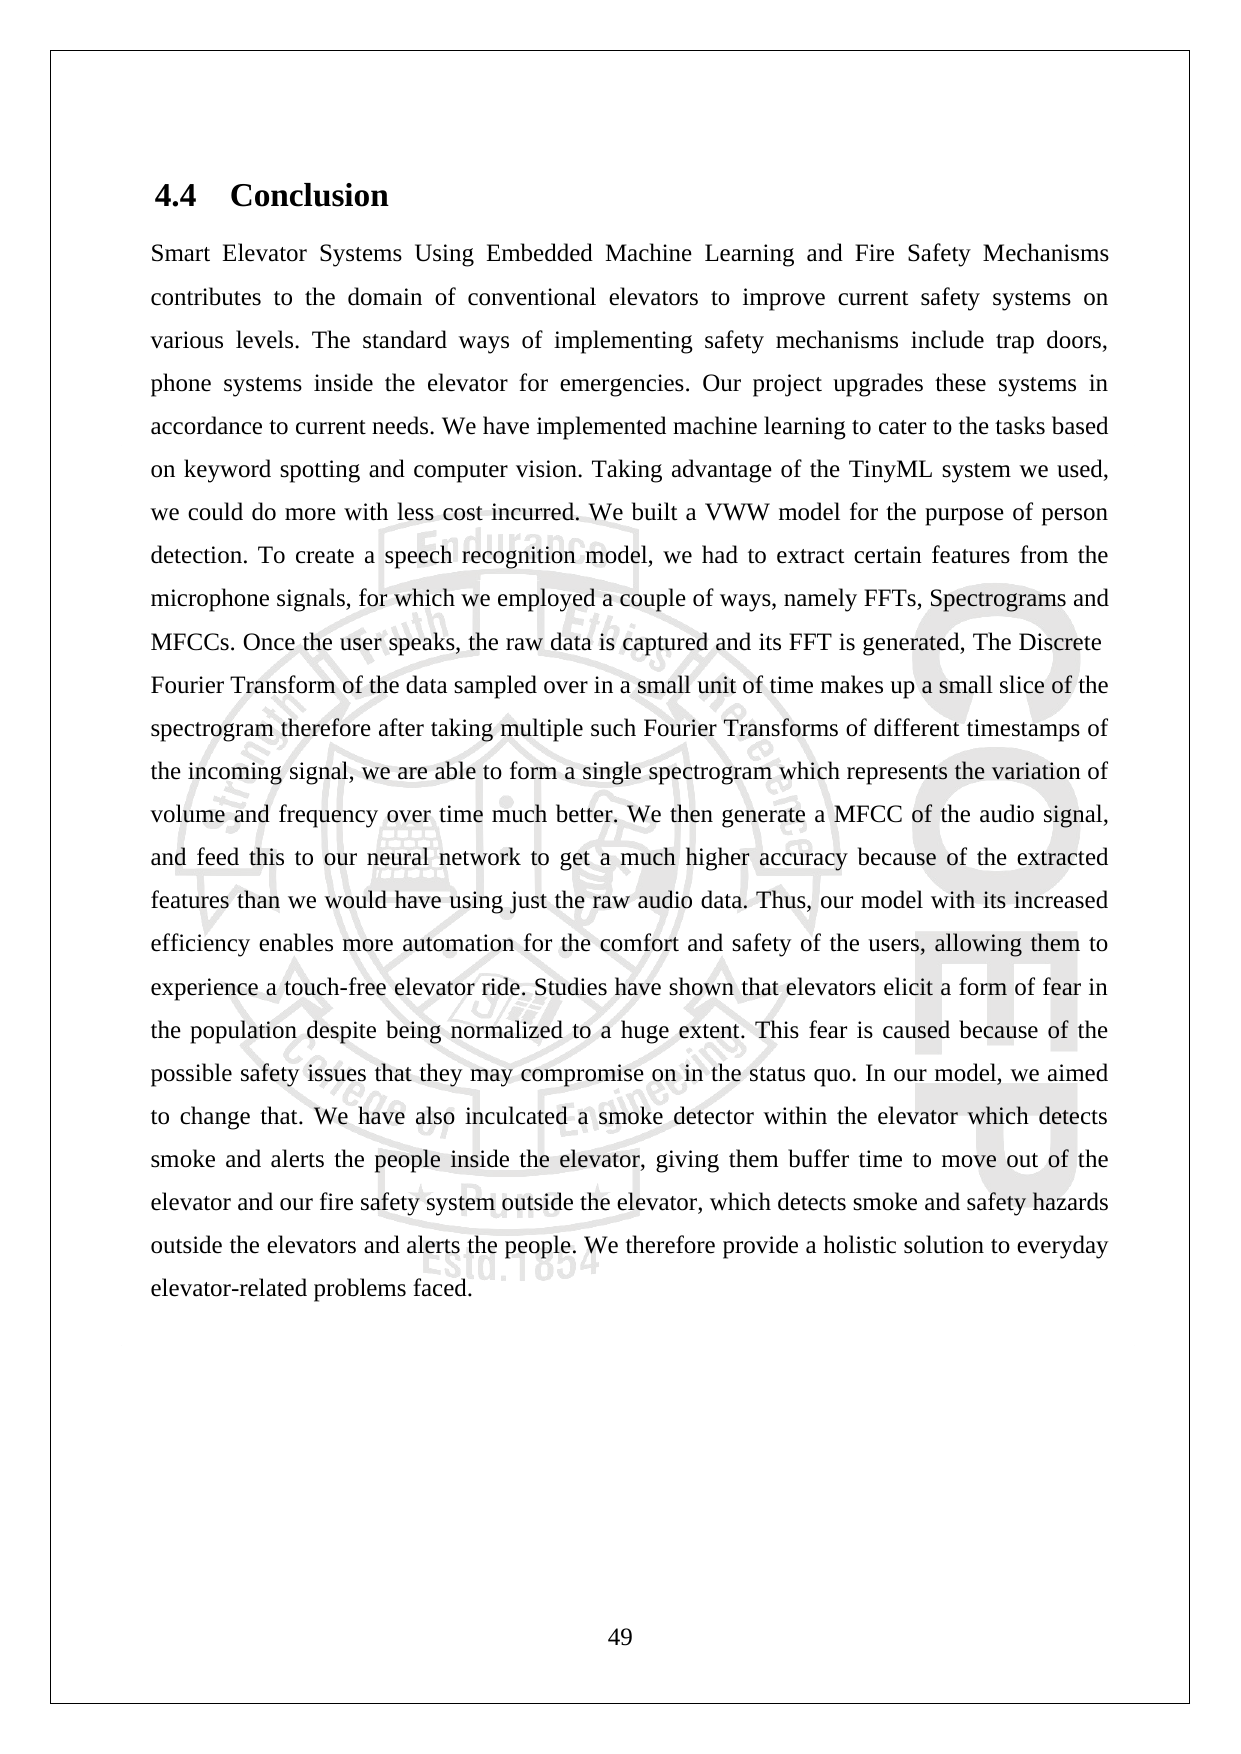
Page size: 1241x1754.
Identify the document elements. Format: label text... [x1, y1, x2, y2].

subtitle Conclusion [154, 175, 1086, 213]
subtitle Smart Elevator Systems Using Embedded Machine Learning and Fire Safety Mechanisms contributes to the domain of conventional elevators to improve current safety systems on various levels. The standard ways of implementing safety mechanisms include trap doors, phone systems inside the elevator for emergencies. Our project upgrades these systems in accordance to current needs. We have implemented machine learning to cater to the tasks based on keyword spotting and computer vision. Taking advantage of the TinyML system we used, we could do more with less cost incurred. We built a VWW model for the purpose of person detection. To create a speech recognition model, we had to extract certain features from the microphone signals, for which we employed a couple of ways, namely FFTs, Spectrograms and MFCCs. Once the user speaks, the raw data is captured and its FFT is generated, The Discrete Fourier Transform of the data sampled over in a small unit of time makes up a small slice of the spectrogram therefore after taking multiple such Fourier Transforms of different timestamps of the incoming signal, we are able to form a single spectrogram which represents the variation of volume and frequency over time much better. We then generate a MFCC of the audio signal, and feed this to our neural network to get a much higher accuracy because of the extracted features than we would have using just the raw audio data. Thus, our model with its increased efficiency enables more automation for the comfort and safety of the users, allowing them to experience a touch-free elevator ride. Studies have shown that elevators elicit a form of fear in the population despite being normalized to a huge extent. This fear is caused because of the possible safety issues that they may compromise on in the status quo. In our model, we aimed to change that. We have also inculcated a smoke detector within the elevator which detects smoke and alerts the people inside the elevator, giving them buffer time to move out of the elevator and our fire safety system outside the elevator, which detects smoke and safety hazards outside the elevators and alerts the people. We therefore provide a holistic solution to everyday elevator-related problems faced. [150, 238, 1110, 1302]
